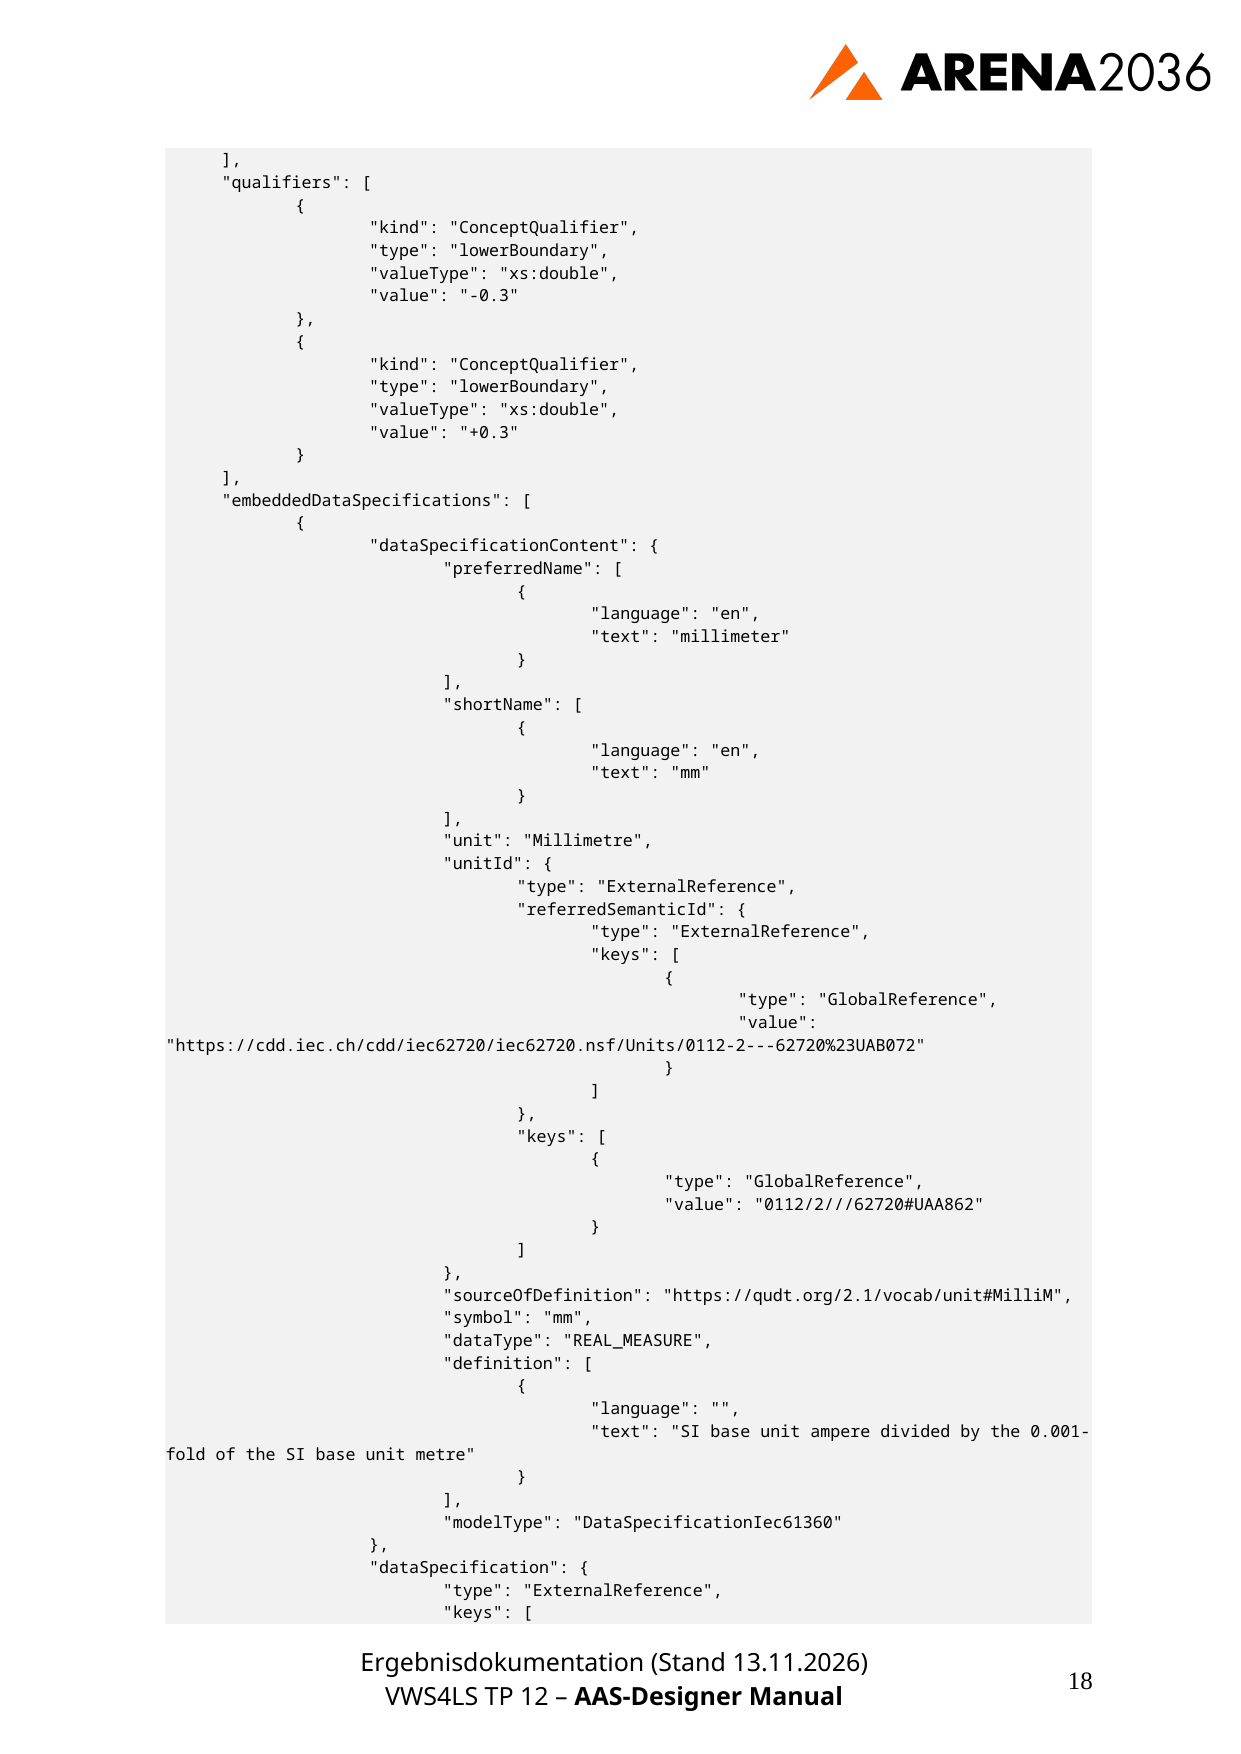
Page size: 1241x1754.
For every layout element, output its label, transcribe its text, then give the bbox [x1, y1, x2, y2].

text ], [165, 466, 1092, 488]
text "keys": [ [165, 1124, 1092, 1147]
text "type": "lowerBoundary", [165, 375, 1092, 397]
text } [165, 647, 1092, 670]
text "shortName": [ [165, 693, 1092, 715]
text { [165, 511, 1092, 534]
text "valueType": "xs:double", [165, 397, 1092, 420]
text "dataSpecificationContent": { [165, 534, 1092, 556]
text { [165, 1147, 1092, 1169]
text "text": "mm" [165, 761, 1092, 783]
text ], [165, 1487, 1092, 1510]
text "text": "SI base unit ampere divided by the 0.001-fold of the SI base unit metre" [165, 1419, 1092, 1465]
text "language": "", [165, 1397, 1092, 1419]
text "unitId": { [165, 852, 1092, 874]
text "keys": [ [165, 942, 1092, 965]
text "type": "GlobalReference", [165, 1169, 1092, 1192]
text { [165, 715, 1092, 738]
text "valueType": "xs:double", [165, 261, 1092, 284]
text }, [165, 307, 1092, 329]
text "symbol": "mm", [165, 1306, 1092, 1328]
text } [165, 1056, 1092, 1079]
text } [165, 1465, 1092, 1487]
text "keys": [ [165, 1601, 1092, 1624]
text "embeddedDataSpecifications": [ [165, 488, 1092, 511]
text "type": "GlobalReference", [165, 988, 1092, 1011]
text "referredSemanticId": { [165, 897, 1092, 920]
text ], [165, 148, 1092, 170]
text "type": "ExternalReference", [165, 1578, 1092, 1601]
text ], [165, 806, 1092, 829]
text "qualifiers": [ [165, 170, 1092, 193]
text ], [165, 670, 1092, 693]
text "value": "+0.3" [165, 420, 1092, 443]
text "type": "ExternalReference", [165, 920, 1092, 942]
text } [165, 443, 1092, 466]
text { [165, 579, 1092, 602]
text "unit": "Millimetre", [165, 829, 1092, 852]
text }, [165, 1533, 1092, 1556]
text "dataType": "REAL_MEASURE", [165, 1328, 1092, 1351]
text "language": "en", [165, 602, 1092, 624]
text }, [165, 1101, 1092, 1124]
text { [165, 193, 1092, 216]
text { [165, 965, 1092, 988]
text ] [165, 1079, 1092, 1101]
text "sourceOfDefinition": "https://qudt.org/2.1/vocab/unit#MilliM", [165, 1283, 1092, 1306]
text "preferredName": [ [165, 556, 1092, 579]
text "type": "ExternalReference", [165, 874, 1092, 897]
text "dataSpecification": { [165, 1556, 1092, 1578]
text "definition": [ [165, 1351, 1092, 1374]
text "modelType": "DataSpecificationIec61360" [165, 1510, 1092, 1533]
text "type": "lowerBoundary", [165, 238, 1092, 261]
text }, [165, 1260, 1092, 1283]
text { [165, 1374, 1092, 1397]
text } [165, 1215, 1092, 1238]
picture [809, 44, 1211, 100]
text "kind": "ConceptQualifier", [165, 216, 1092, 238]
text "language": "en", [165, 738, 1092, 761]
text "value": "-0.3" [165, 284, 1092, 307]
text "text": "millimeter" [165, 624, 1092, 647]
text "value": "https://cdd.iec.ch/cdd/iec62720/iec62720.nsf/Units/0112-2---62720%23UAB072" [165, 1011, 1092, 1056]
text "value": "0112/2///62720#UAA862" [165, 1192, 1092, 1215]
text ] [165, 1238, 1092, 1260]
text { [165, 329, 1092, 352]
text "kind": "ConceptQualifier", [165, 352, 1092, 375]
text } [165, 783, 1092, 806]
